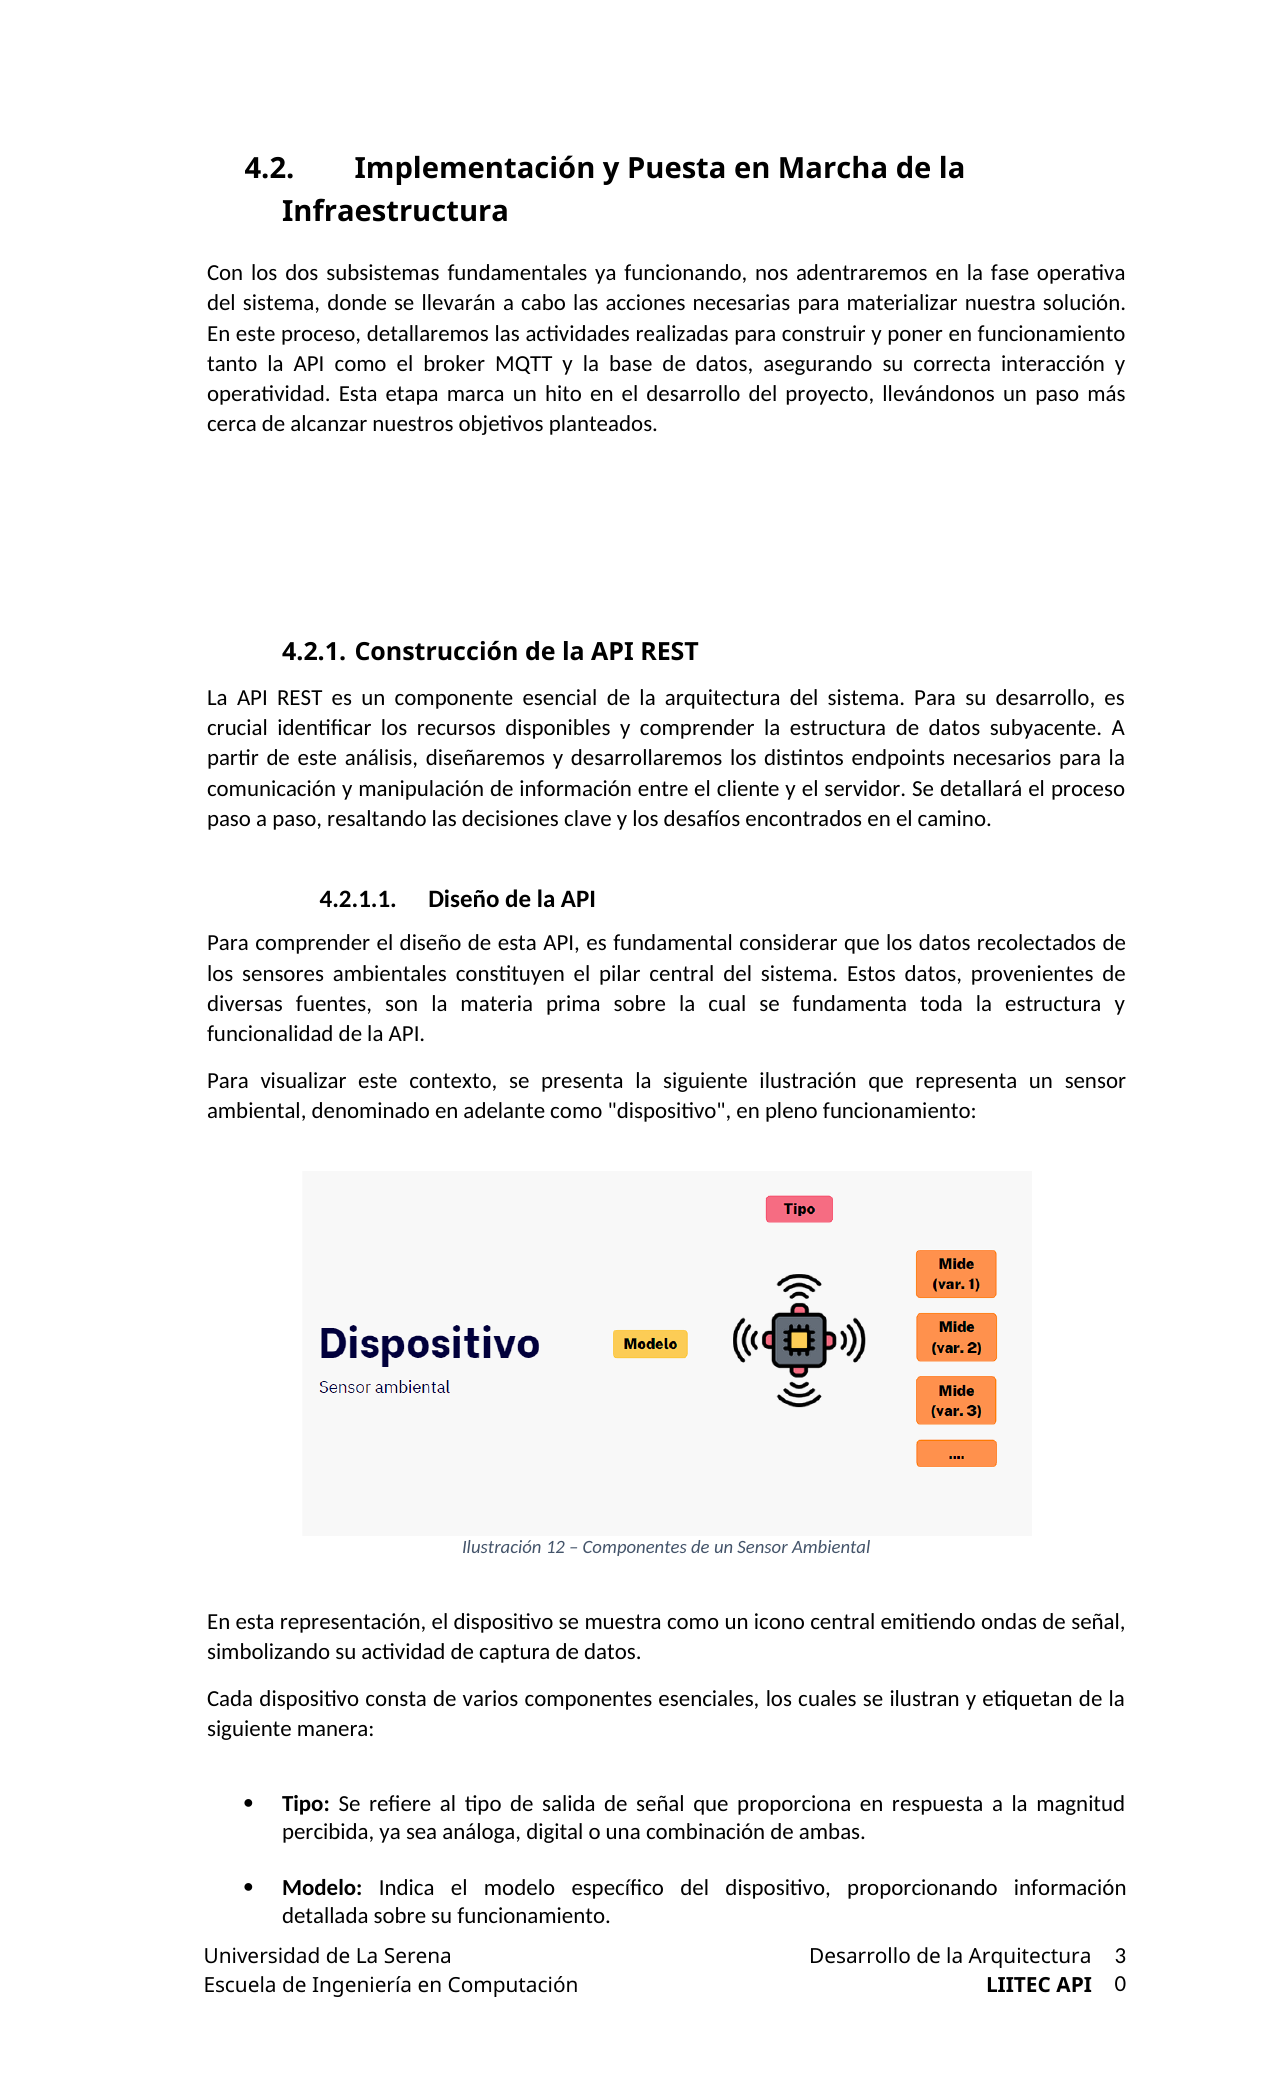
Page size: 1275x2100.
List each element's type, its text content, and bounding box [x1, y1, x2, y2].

subtitle Construcción de la API REST [282, 634, 1127, 668]
list Modelo: Indica el modelo específico del dispositivo, proporcionando información detallada sobre su funcionamiento. [244, 1873, 1127, 1929]
subtitle Diseño de la API [319, 883, 1127, 913]
text Con los dos subsistemas fundamentales ya funcionando, nos adentraremos en la fase operativa del sistema, donde se llevarán a cabo las acciones necesarias para materializar nuestra solución. En este proceso, detallaremos las actividades realizadas para construir y poner en funcionamiento tanto la API como el broker MQTT y la base de datos, asegurando su correcta interacción y operatividad. Esta etapa marca un hito en el desarrollo del proyecto, llevándonos un paso más cerca de alcanzar nuestros objetivos planteados. [207, 258, 1127, 437]
list Tipo: Se refiere al tipo de salida de señal que proporciona en respuesta a la magnitud percibida, ya sea análoga, digital o una combinación de ambas. [244, 1789, 1127, 1846]
text La API REST es un componente esencial de la arquitectura del sistema. Para su desarrollo, es crucial identificar los recursos disponibles y comprender la estructura de datos subyacente. A partir de este análisis, diseñaremos y desarrollaremos los distintos endpoints necesarios para la comunicación y manipulación de información entre el cliente y el servidor. Se detallará el proceso paso a paso, resaltando las decisiones clave y los desafíos encontrados en el camino. [207, 683, 1127, 832]
text Ilustración 12 – Componentes de un Sensor Ambiental [207, 1536, 1127, 1558]
picture [302, 1171, 1032, 1536]
text En esta representación, el dispositivo se muestra como un icono central emitiendo ondas de señal, simbolizando su actividad de captura de datos. [207, 1607, 1127, 1666]
subtitle Implementación y Puesta en Marcha de la Infraestructura [244, 148, 1127, 230]
text Para comprender el diseño de esta API, es fundamental considerar que los datos recolectados de los sensores ambientales constituyen el pilar central del sistema. Estos datos, provenientes de diversas fuentes, son la materia prima sobre la cual se fundamenta toda la estructura y funcionalidad de la API. [207, 928, 1127, 1047]
text Cada dispositivo consta de varios componentes esenciales, los cuales se ilustran y etiquetan de la siguiente manera: [207, 1684, 1127, 1743]
text Para visualizar este contexto, se presenta la siguiente ilustración que representa un sensor ambiental, denominado en adelante como "dispositivo", en pleno funcionamiento: [207, 1066, 1127, 1124]
